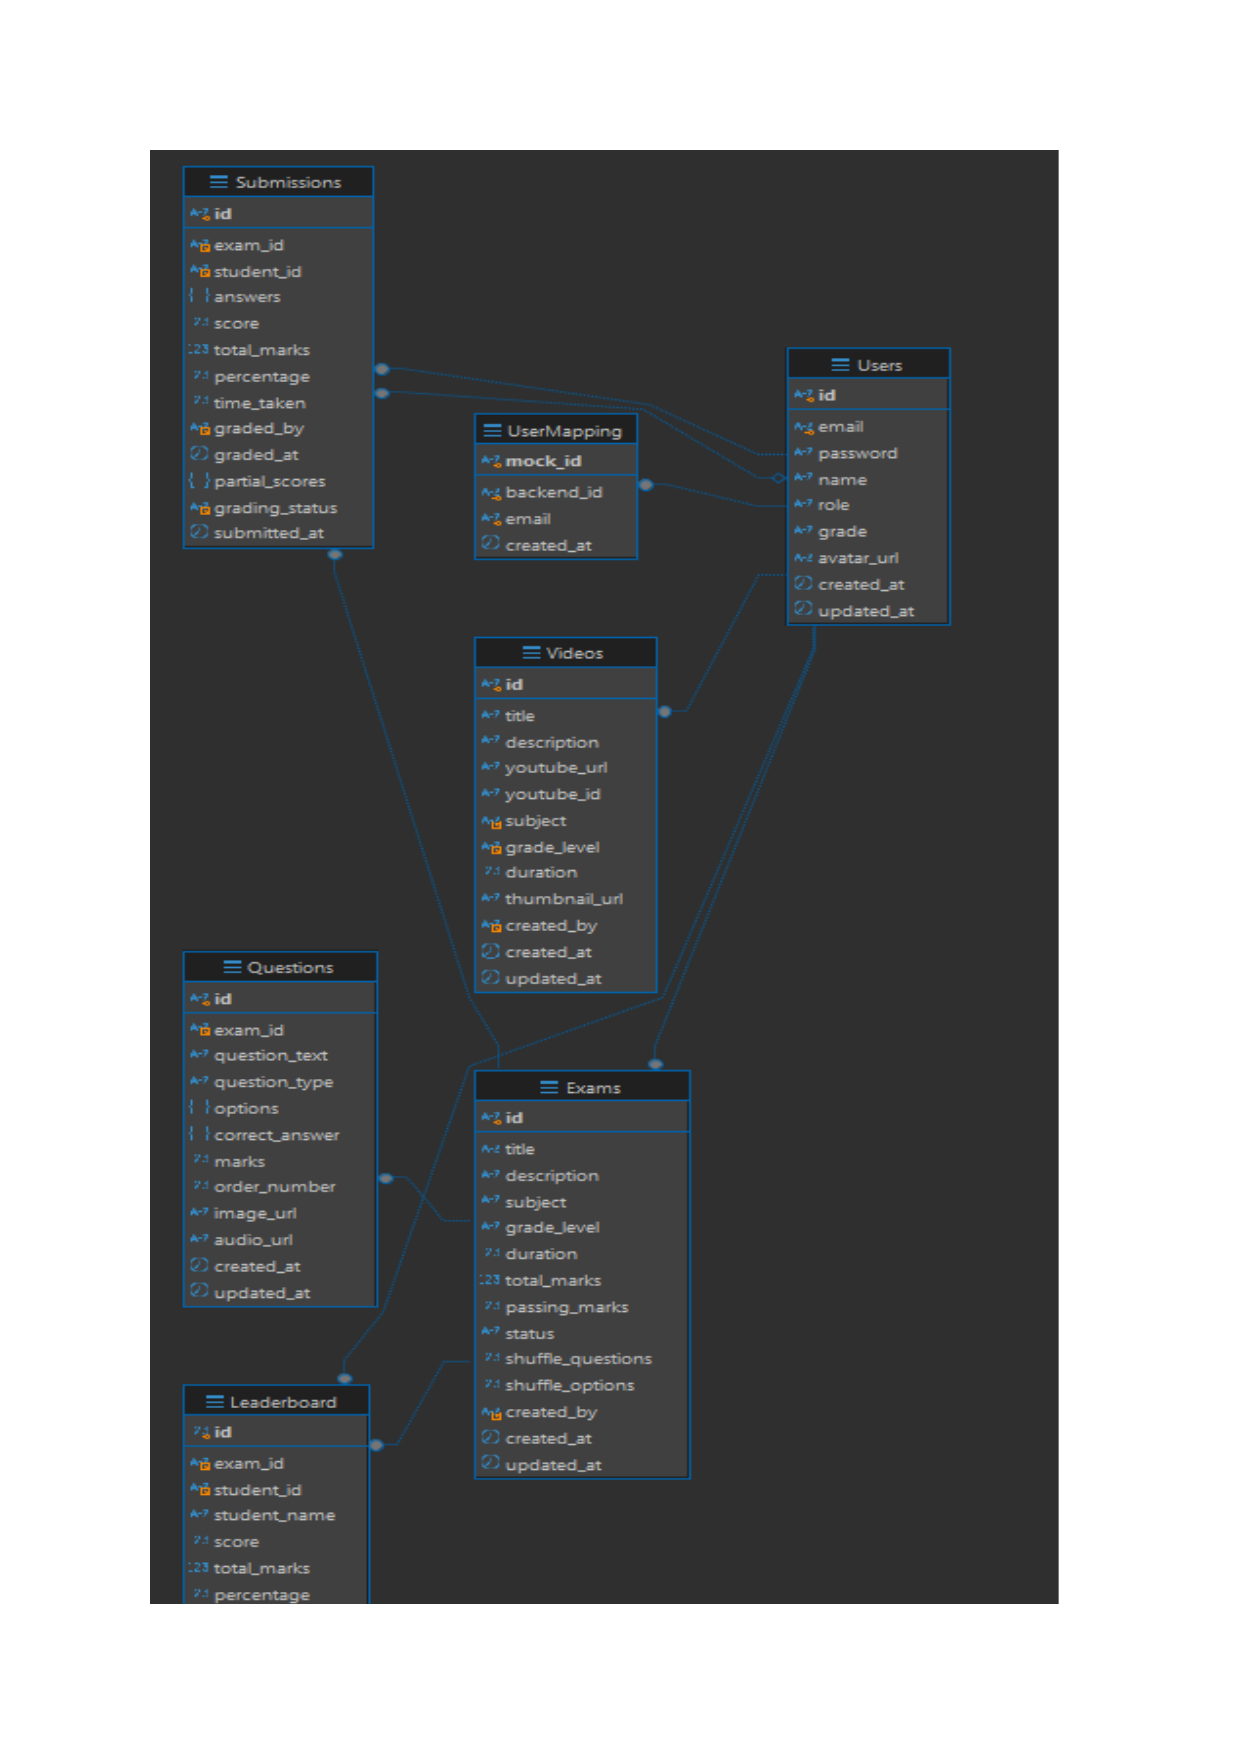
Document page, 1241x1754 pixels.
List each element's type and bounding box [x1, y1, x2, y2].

picture [150, 150, 1059, 1604]
